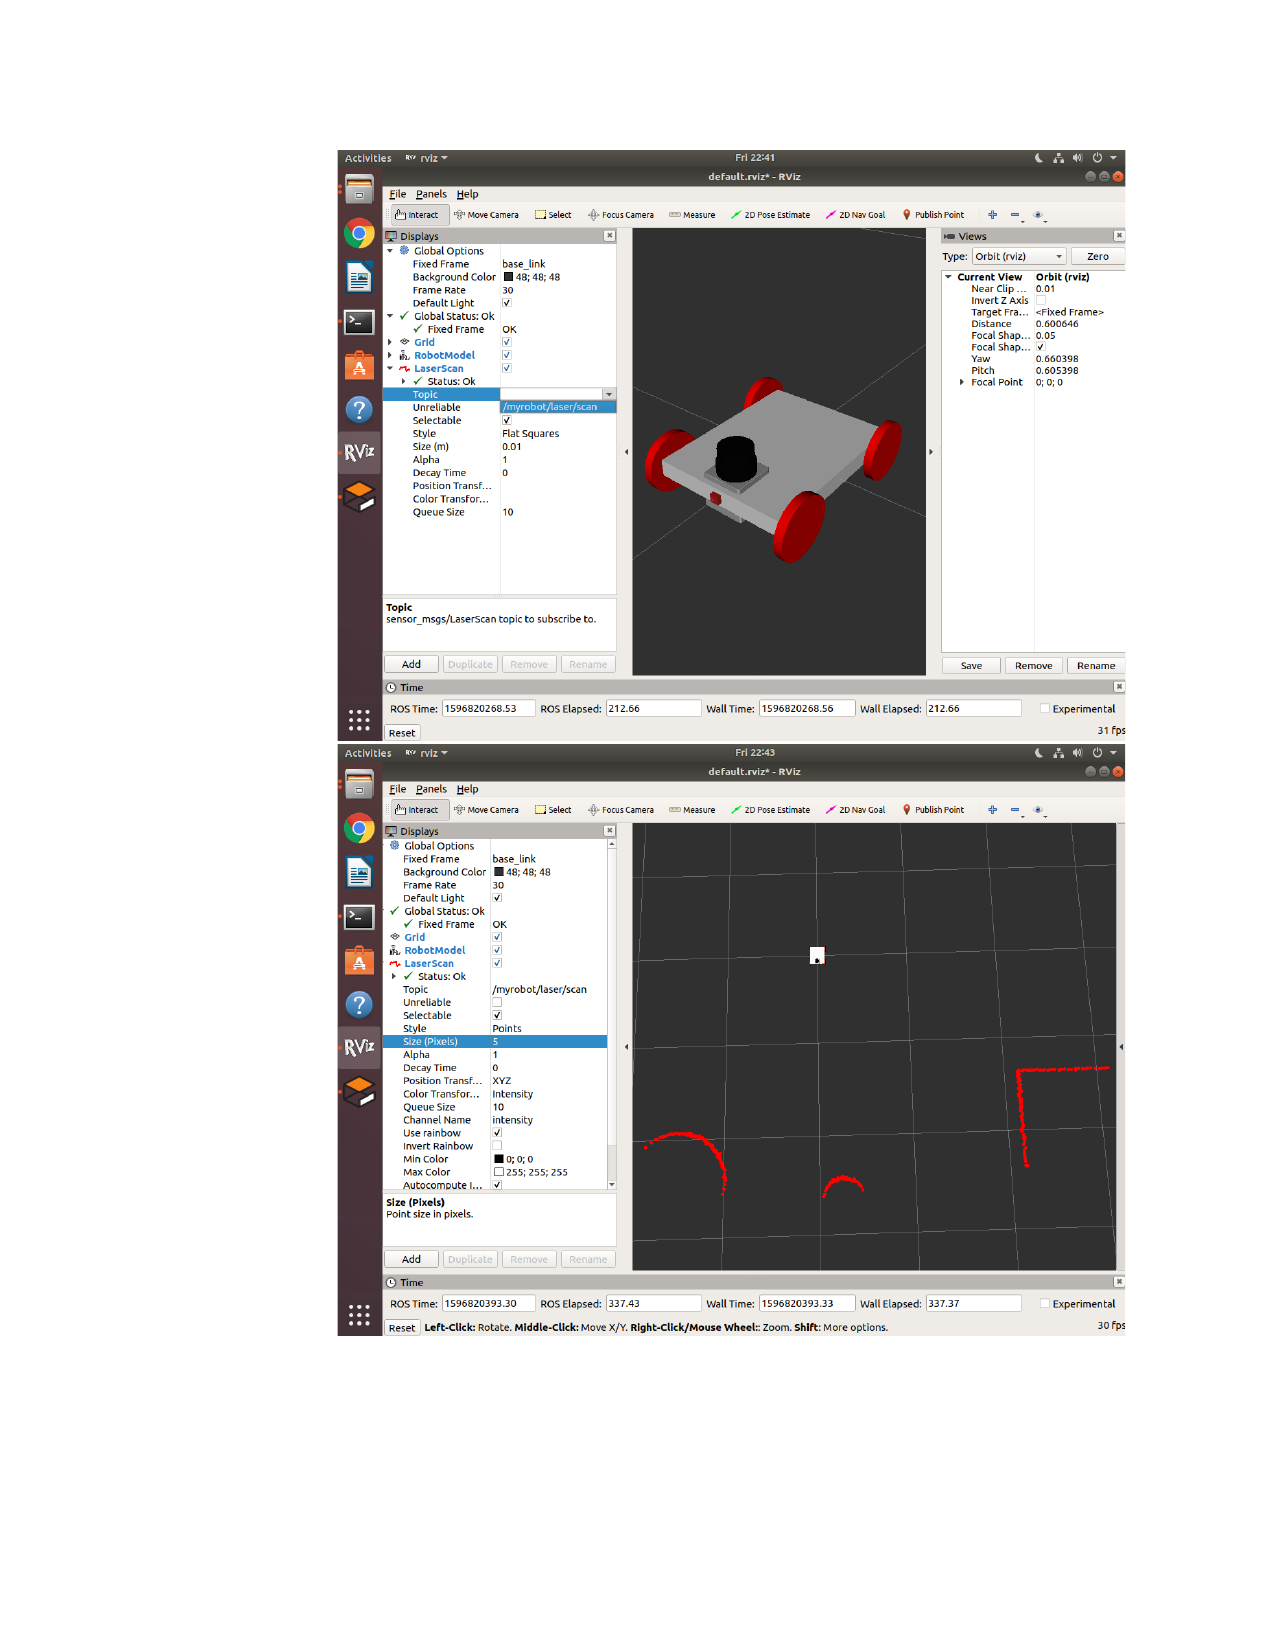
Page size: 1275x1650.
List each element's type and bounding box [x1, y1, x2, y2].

picture [337, 744, 1126, 1336]
picture [337, 150, 1126, 741]
